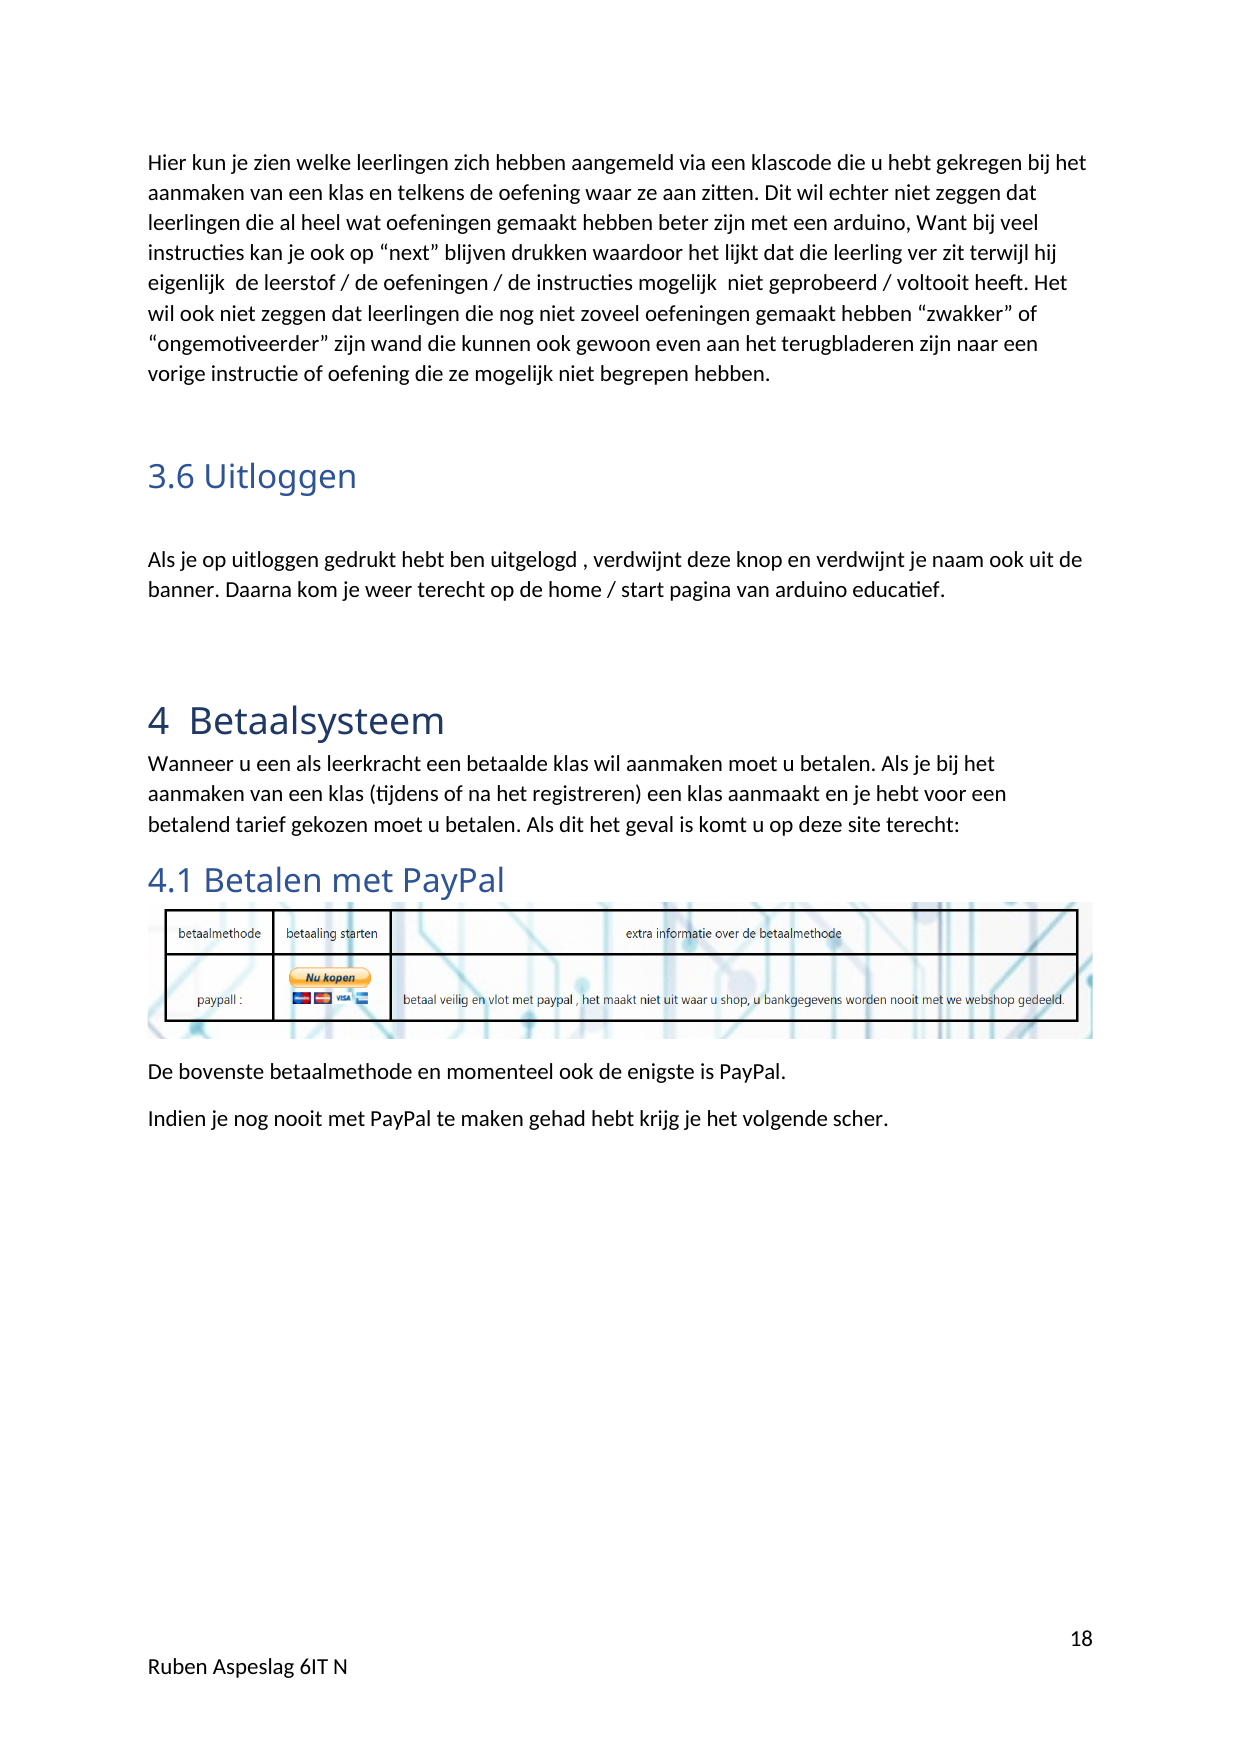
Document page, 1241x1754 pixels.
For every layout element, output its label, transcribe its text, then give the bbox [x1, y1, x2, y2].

text Wanneer u een als leerkracht een betaalde klas wil aanmaken moet u betalen. Als je bij het aanmaken van een klas (tijdens of na het registreren) een klas aanmaakt en je hebt voor een betalend tarief gekozen moet u betalen. Als dit het geval is komt u op deze site terecht: [148, 749, 1093, 838]
text Hier kun je zien welke leerlingen zich hebben aangemeld via een klascode die u hebt gekregen bij het aanmaken van een klas en telkens de oefening waar ze aan zitten. Dit wil echter niet zeggen dat leerlingen die al heel wat oefeningen gemaakt hebben beter zijn met een arduino, Want bij veel instructies kan je ook op “next” blijven drukken waardoor het lijkt dat die leerling ver zit terwijl hij eigenlijk de leerstof / de oefeningen / de instructies mogelijk niet geprobeerd / voltooit heeft. Het wil ook niet zeggen dat leerlingen die nog niet zoveel oefeningen gemaakt hebben “zwakker” of “ongemotiveerder” zijn wand die kunnen ook gewoon even aan het terugbladeren zijn naar een vorige instructie of oefening die ze mogelijk niet begrepen hebben. [148, 148, 1093, 387]
subtitle 3.6 Uitloggen [148, 453, 1093, 498]
subtitle 4.1 Betalen met PayPal [148, 857, 1093, 902]
text De bovenste betaalmethode en momenteel ook de enigste is PayPal. [148, 1057, 1093, 1085]
text Indien je nog nooit met PayPal te maken gehad hebt krijg je het volgende scher. [148, 1104, 1093, 1132]
subtitle 4 Betaalsysteem [148, 694, 1093, 745]
text Als je op uitloggen gedrukt hebt ben uitgelogd , verdwijnt deze knop en verdwijnt je naam ook uit de banner. Daarna kom je weer terecht op de home / start pagina van arduino educatief. [148, 545, 1093, 603]
picture [147, 902, 1093, 1039]
